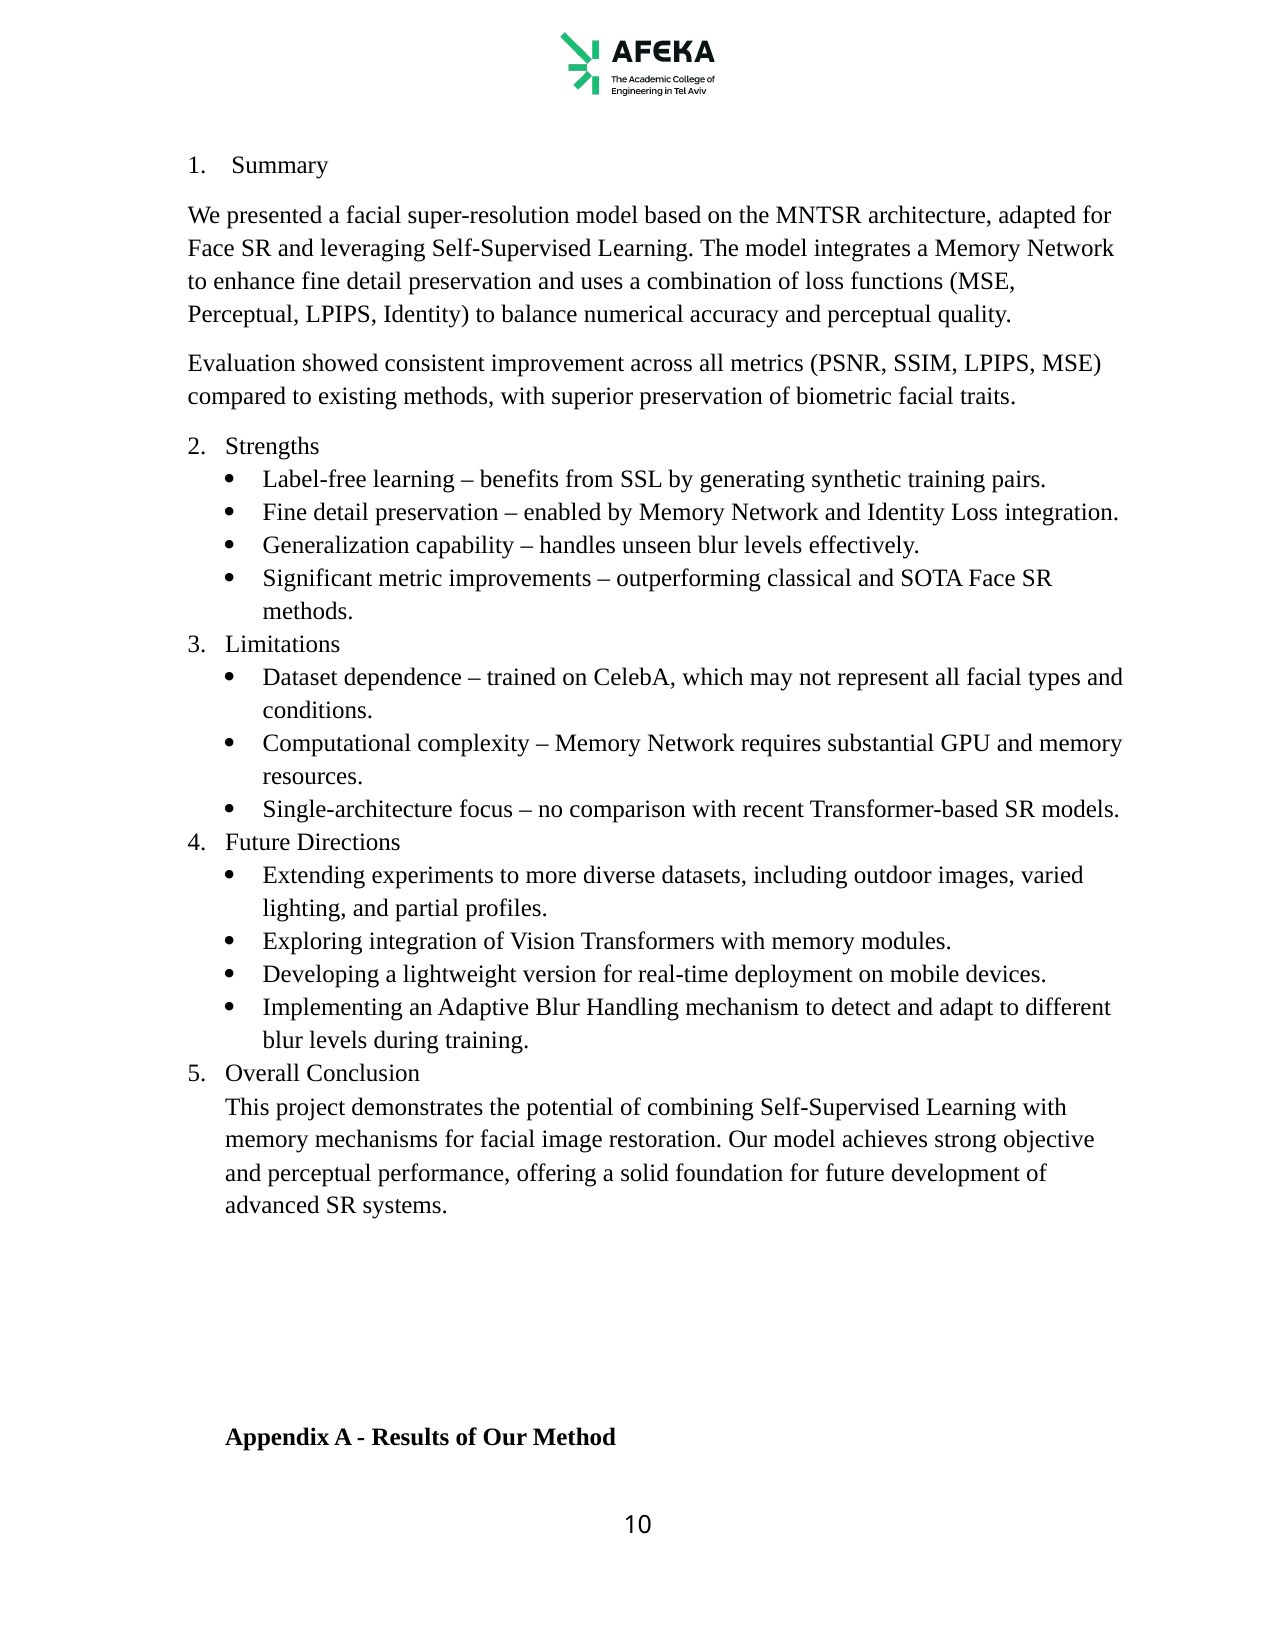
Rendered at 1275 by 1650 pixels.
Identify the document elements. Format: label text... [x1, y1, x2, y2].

list Single-architecture focus – no comparison with recent Transformer-based SR models. [225, 794, 1125, 823]
text Evaluation showed consistent improvement across all metrics (PSNR, SSIM, LPIPS, MSE) compared to existing methods, with superior preservation of biometric facial traits. [187, 348, 1125, 410]
list Implementing an Adaptive Blur Handling mechanism to detect and adapt to different blur levels during training. [225, 992, 1125, 1054]
text We presented a facial super-resolution model based on the MNTSR architecture, adapted for Face SR and leveraging Self-Supervised Learning. The model integrates a Memory Network to enhance fine detail preservation and uses a combination of loss functions (MSE, Perceptual, LPIPS, Identity) to balance numerical accuracy and perceptual quality. [187, 200, 1125, 327]
list Exploring integration of Vision Transformers with memory modules. [225, 926, 1125, 955]
list Appendix A - Results of Our Method [225, 1422, 1125, 1451]
list Extending experiments to more diverse datasets, including outdoor images, varied lighting, and partial profiles. [225, 860, 1125, 922]
list Strengths [187, 431, 1125, 460]
list Computational complexity – Memory Network requires substantial GPU and memory resources. [225, 728, 1125, 790]
list Developing a lightweight version for real-time deployment on mobile devices. [225, 959, 1125, 988]
list Future Directions [187, 827, 1125, 856]
list Generalization capability – handles unseen blur levels effectively. [225, 530, 1125, 559]
list Label-free learning – benefits from SSL by generating synthetic training pairs. [225, 464, 1125, 493]
list Significant metric improvements – outperforming classical and SOTA Face SR methods. [225, 563, 1125, 625]
list Overall Conclusion [187, 1058, 1125, 1087]
list This project demonstrates the potential of combining Self-Supervised Learning with memory mechanisms for facial image restoration. Our model achieves strong objective and perceptual performance, offering a solid foundation for future development of advanced SR systems. [225, 1092, 1125, 1219]
list Summary [187, 150, 1125, 179]
list Limitations [187, 629, 1125, 658]
picture [560, 32, 715, 96]
list Dataset dependence – trained on CelebA, which may not represent all facial types and conditions. [225, 662, 1125, 724]
list Fine detail preservation – enabled by Memory Network and Identity Loss integration. [225, 497, 1125, 526]
